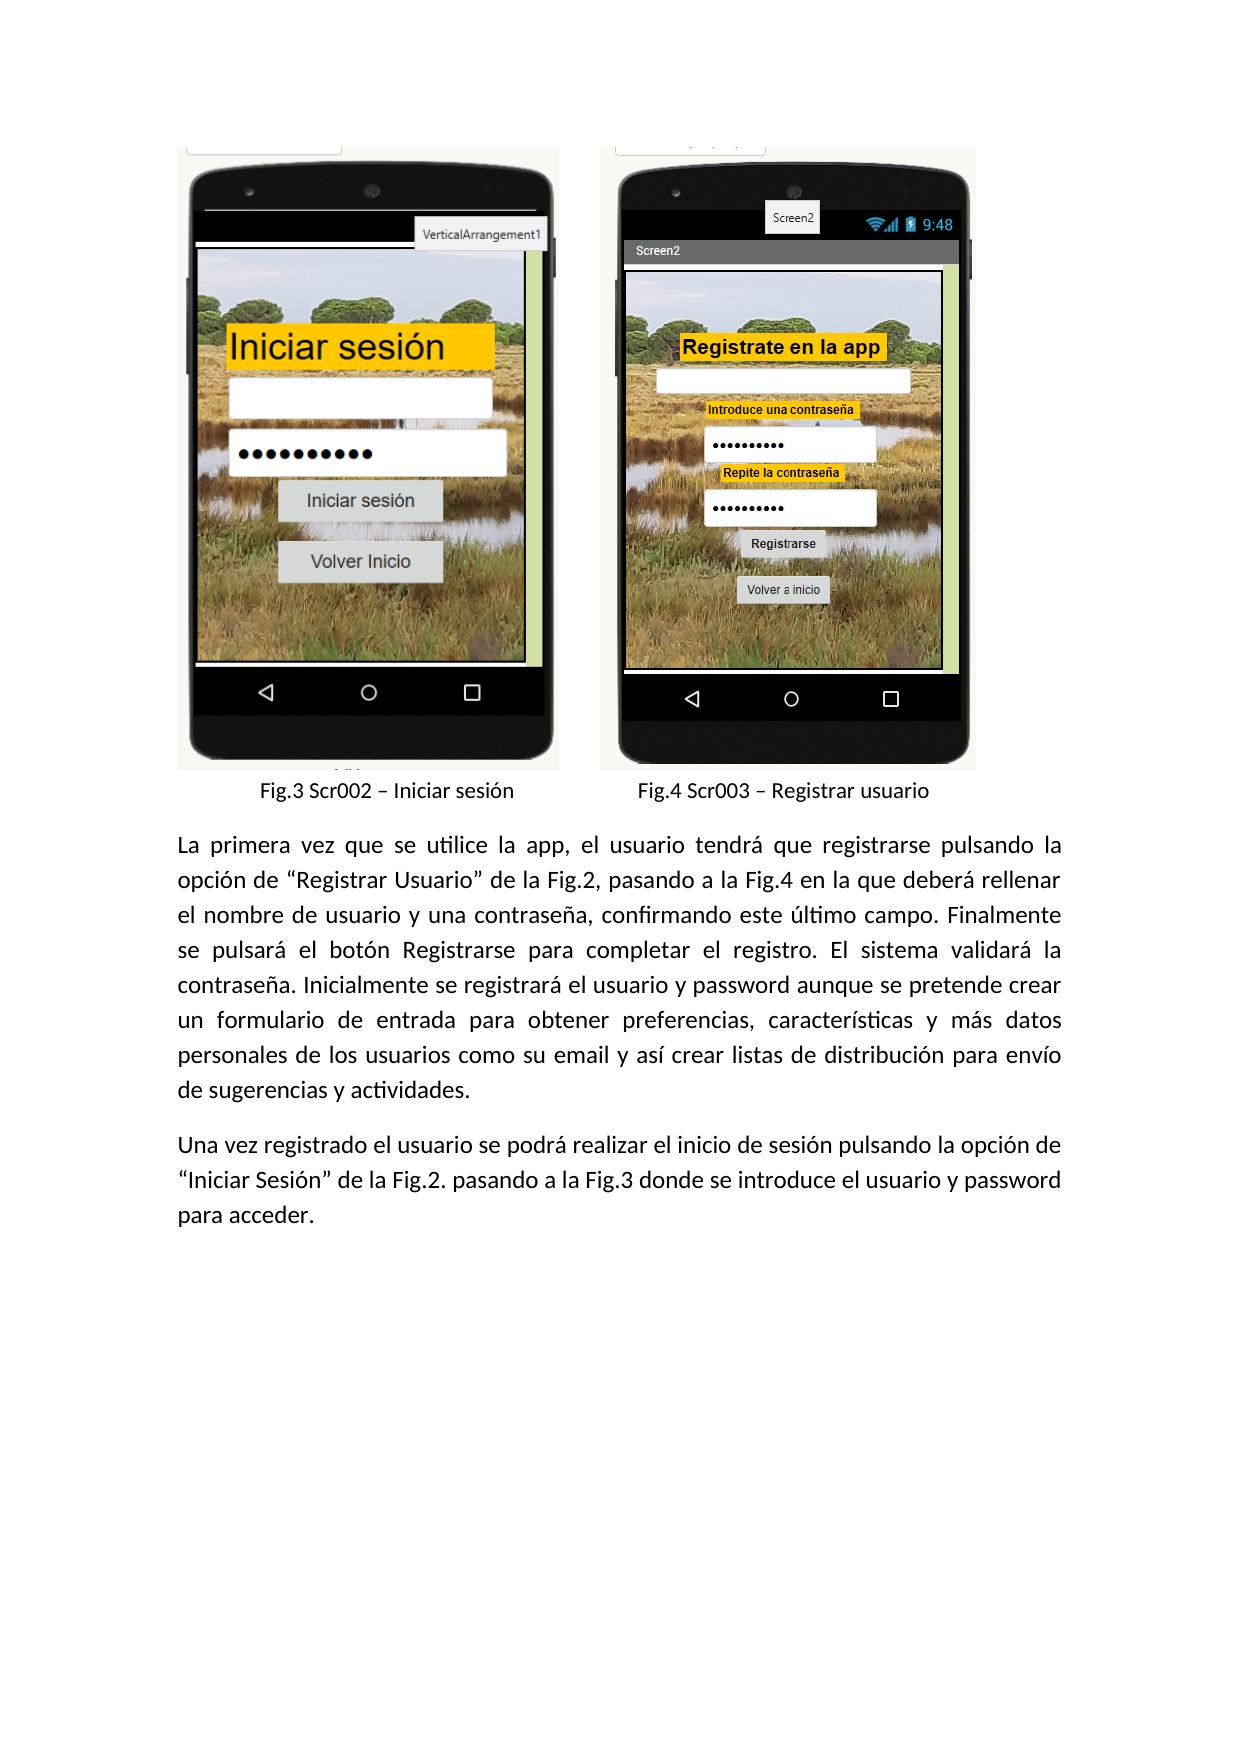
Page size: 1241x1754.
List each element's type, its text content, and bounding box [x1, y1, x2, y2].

picture [177, 147, 560, 770]
text La primera vez que se utilice la app, el usuario tendrá que registrarse pulsando la opción de “Registrar Usuario” de la Fig.2, pasando a la Fig.4 en la que deberá rellenar el nombre de usuario y una contraseña, confirmando este último campo. Finalmente se pulsará el botón Registrarse para completar el registro. El sistema validará la contraseña. Inicialmente se registrará el usuario y password aunque se pretende crear un formulario de entrada para obtener preferencias, características y más datos personales de los usuarios como su email y así crear listas de distribución para envío de sugerencias y actividades. [177, 829, 1063, 1104]
picture [600, 147, 977, 770]
list Fig.3 Scr002 – Iniciar sesión Fig.4 Scr003 – Registrar usuario [260, 776, 1063, 804]
text Una vez registrado el usuario se podrá realizar el inicio de sesión pulsando la opción de “Iniciar Sesión” de la Fig.2. pasando a la Fig.3 donde se introduce el usuario y password para acceder. [177, 1130, 1063, 1230]
